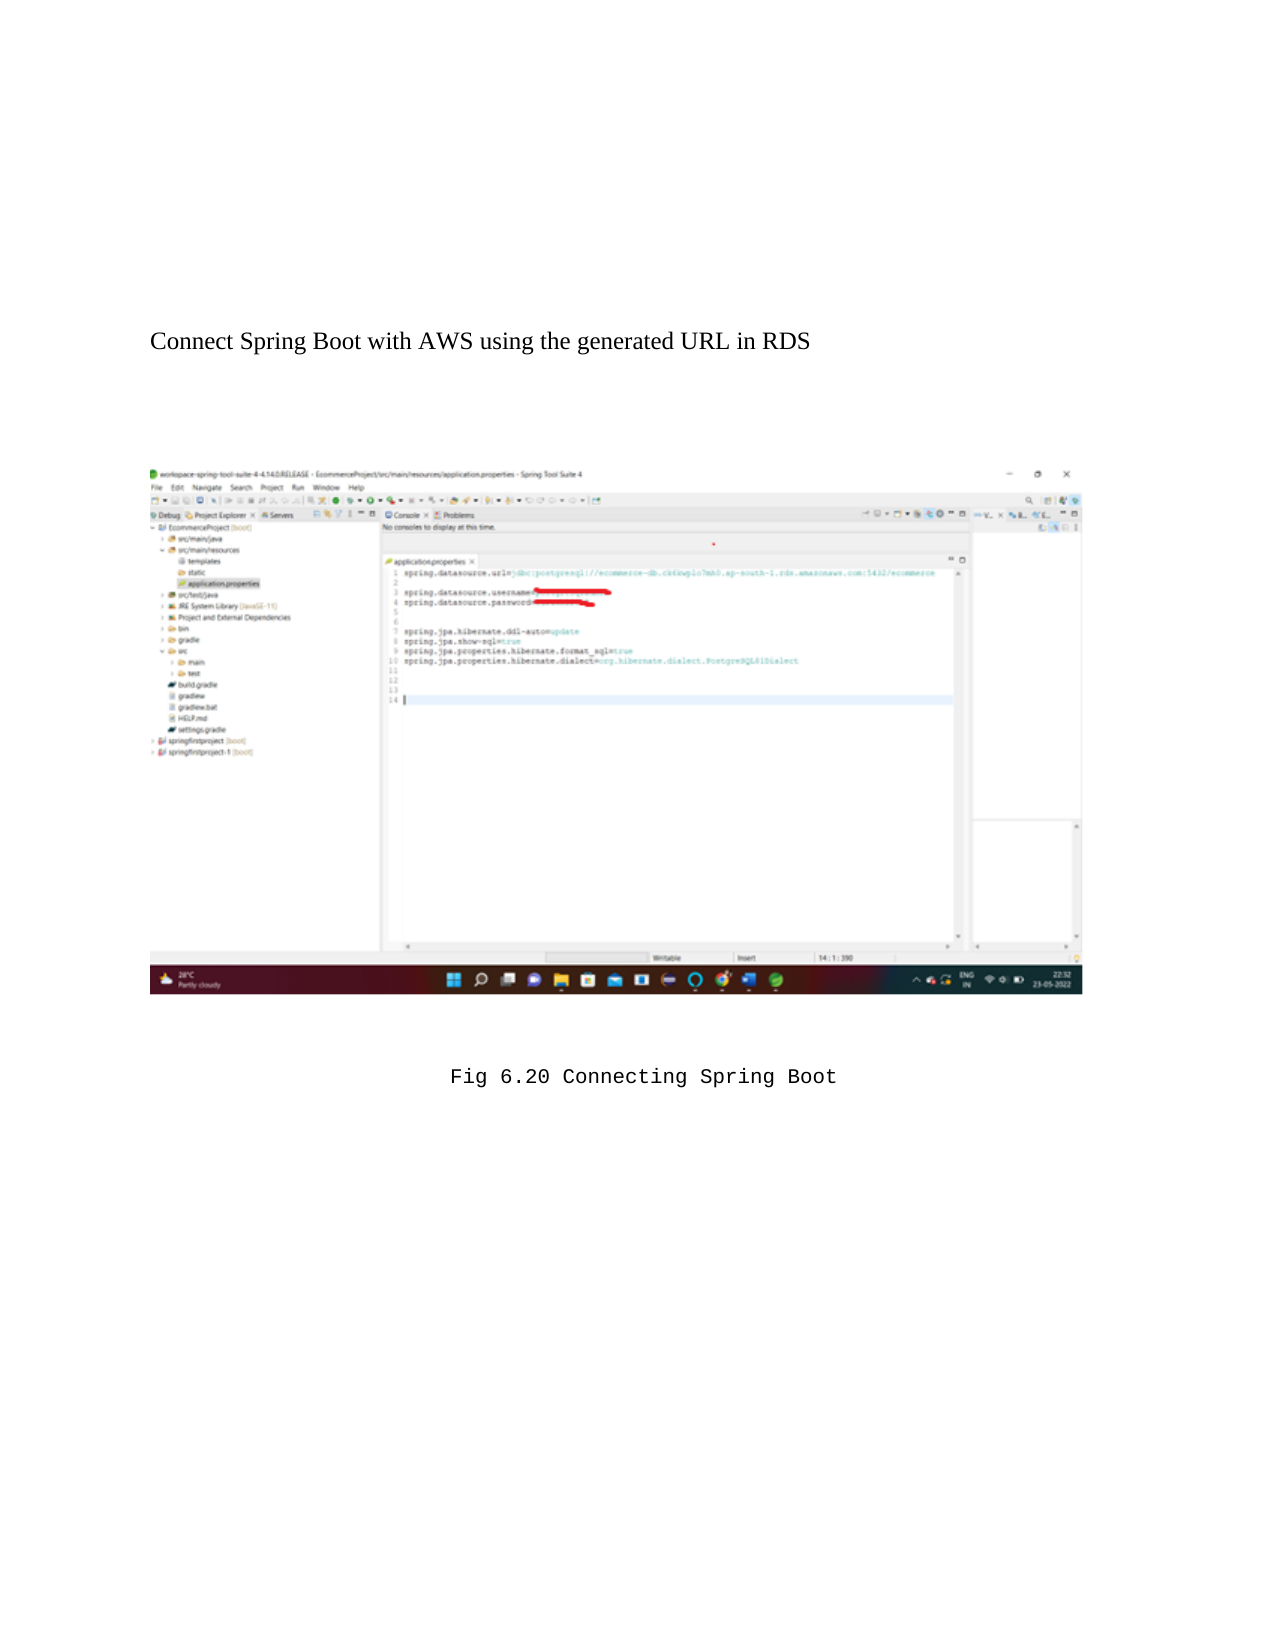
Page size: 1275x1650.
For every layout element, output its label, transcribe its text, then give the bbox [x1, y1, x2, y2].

text Fig 6.20 Connecting Spring Boot [375, 1066, 1125, 1090]
picture [150, 469, 1084, 996]
text Connect Spring Boot with AWS using the generated URL in RDS [150, 326, 1125, 354]
